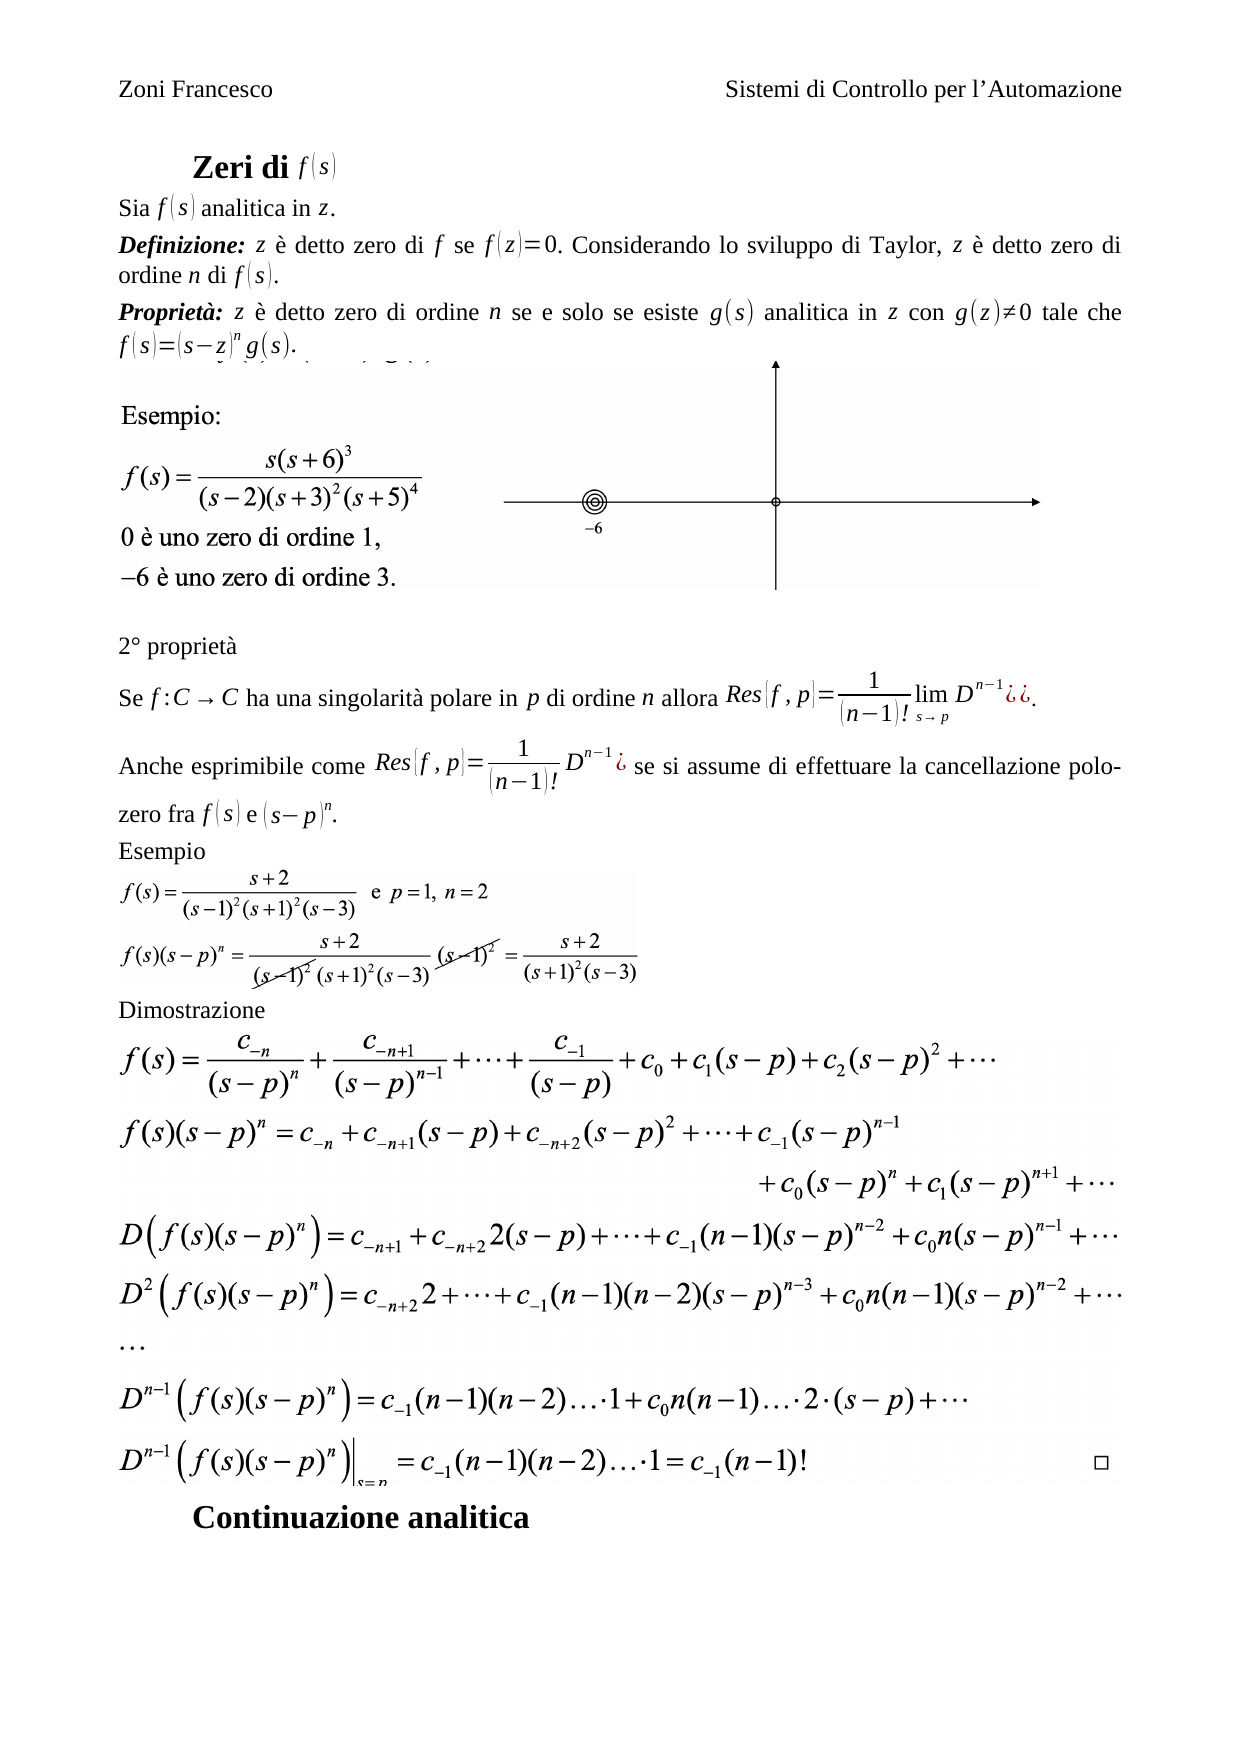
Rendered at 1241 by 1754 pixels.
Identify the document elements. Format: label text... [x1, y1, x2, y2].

text Proprietà: è detto zero di ordine se e solo se esiste analitica in con tale che . [118, 297, 1122, 360]
picture [118, 867, 638, 989]
text Continuazione analitica [118, 1486, 1122, 1536]
text Sia analitica in . [118, 192, 1122, 223]
picture [118, 1033, 1123, 1486]
text Definizione: è detto zero di se . Considerando lo sviluppo di Taylor, è detto zero di ordine di [118, 229, 1122, 290]
text Se ha una singolarità polare in di ordine allora . [118, 666, 1122, 728]
picture [118, 361, 1045, 590]
text Esempio [118, 836, 1122, 865]
text Anche esprimibile come se si assume di effettuare la cancellazione polo-zero fra e . [118, 734, 1122, 830]
text 2° proprietà [118, 631, 1122, 660]
text Zeri di [118, 148, 1122, 186]
